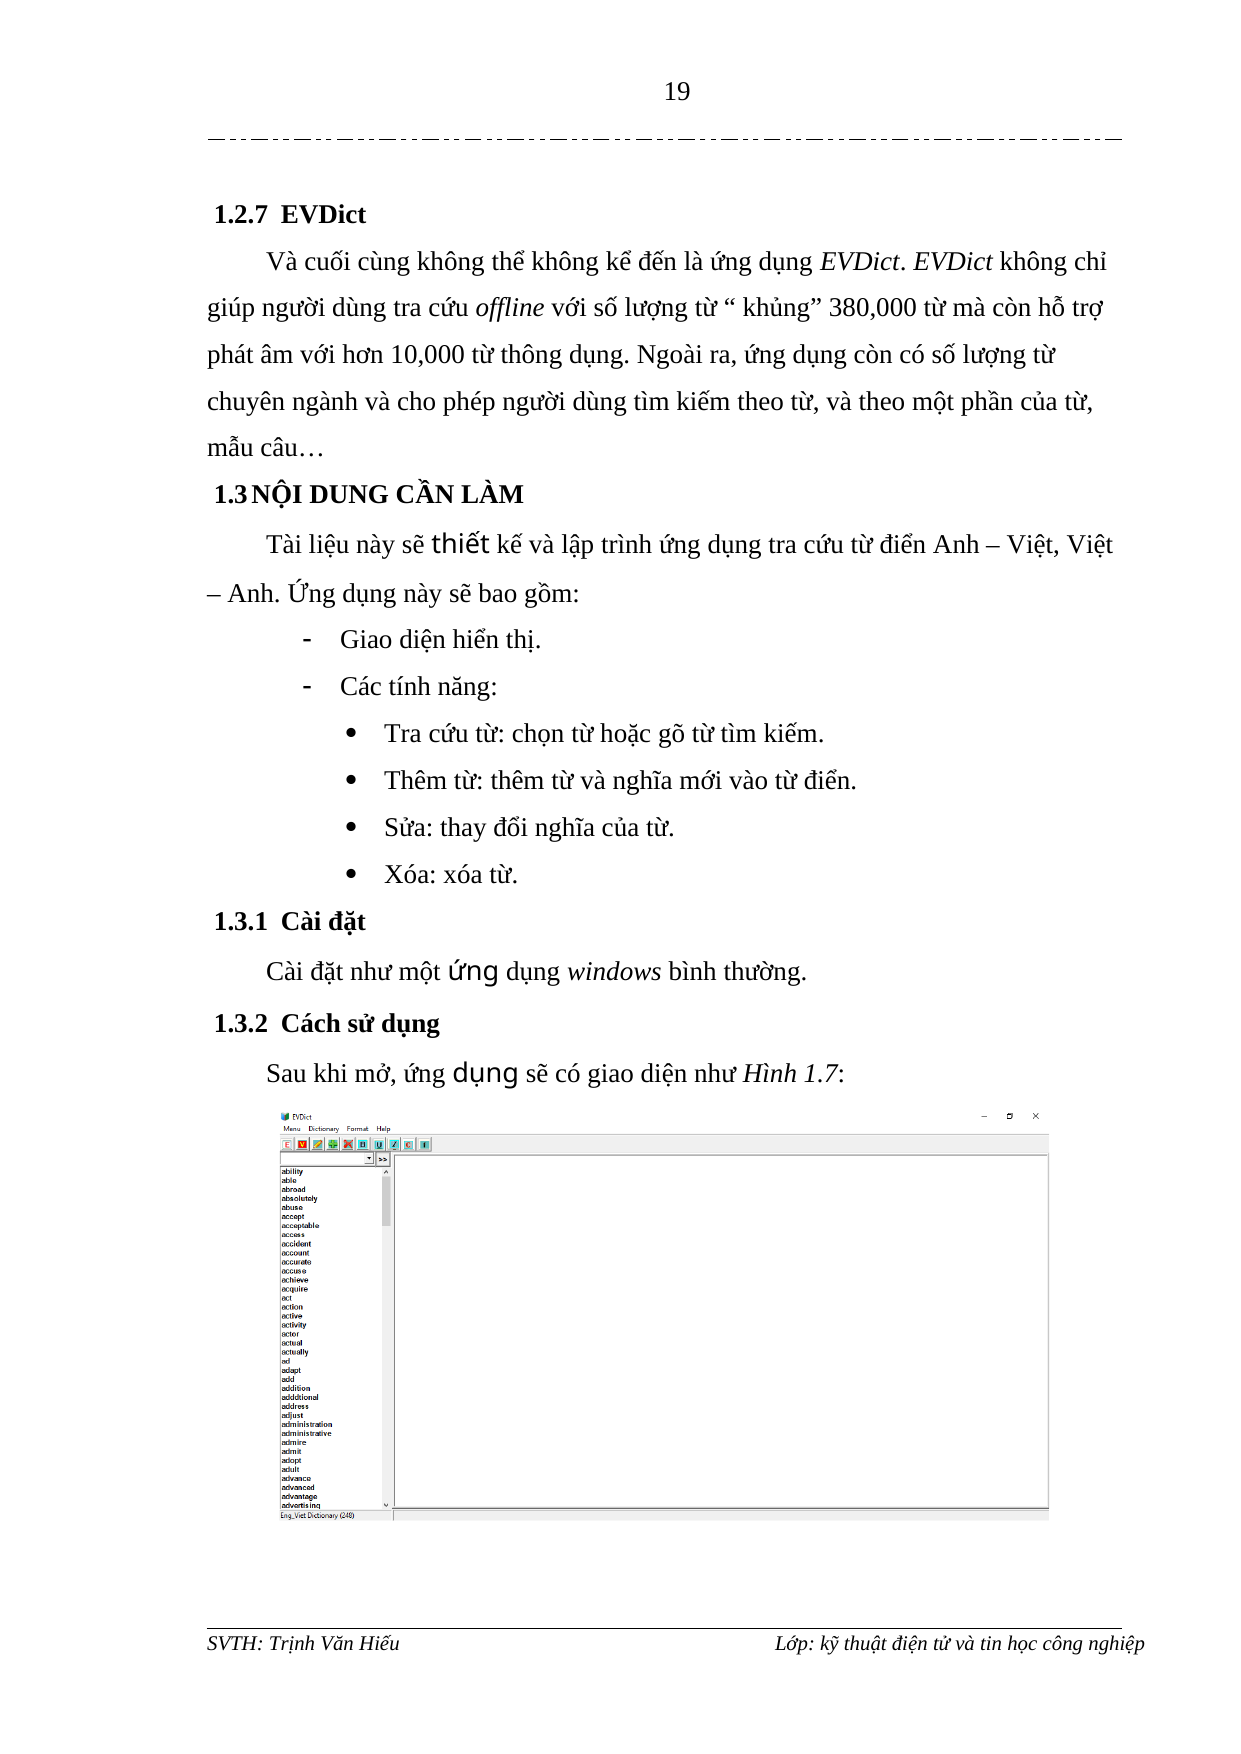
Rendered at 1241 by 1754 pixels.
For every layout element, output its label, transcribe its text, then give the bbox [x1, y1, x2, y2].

list Xóa: xóa từ. [346, 858, 1122, 889]
list Giao diện hiển thị. [302, 624, 1122, 655]
list Cách sử dụng [214, 1007, 1122, 1038]
list Các tính năng: [302, 671, 1122, 702]
list Thêm từ: thêm từ và nghĩa mới vào từ điển. [346, 764, 1122, 796]
list Cài đặt như một ứng dụng windows bình thường. [207, 952, 1122, 988]
list Tài liệu này sẽ thiết kế và lập trình ứng dụng tra cứu từ điển Anh – Việt, Việt – Anh. Ứng dụng này sẽ bao gồm: [207, 524, 1122, 608]
list Sau khi mở, ứng dụng sẽ có giao diện như Hình 1.7: [207, 1053, 1122, 1090]
list Tra cứu từ: chọn từ hoặc gõ từ tìm kiếm. [346, 717, 1122, 749]
list Cài đặt [214, 905, 1122, 936]
list EVDict [214, 198, 1122, 229]
list Và cuối cùng không thể không kể đến là ứng dụng EVDict. EVDict không chỉ giúp người dùng tra cứu offline với số lượng từ “ khủng” 380,000 từ mà còn hỗ trợ phát âm với hơn 10,000 từ thông dụng. Ngoài ra, ứng dụng còn có số lượng từ chuyên ngành và cho phép người dùng tìm kiếm theo từ, và theo một phần của từ, mẫu câu… [207, 244, 1122, 462]
list Sửa: thay đổi nghĩa của từ. [346, 811, 1122, 842]
list NỘI DUNG CẦN LÀM [214, 478, 1122, 509]
picture [279, 1110, 1050, 1522]
